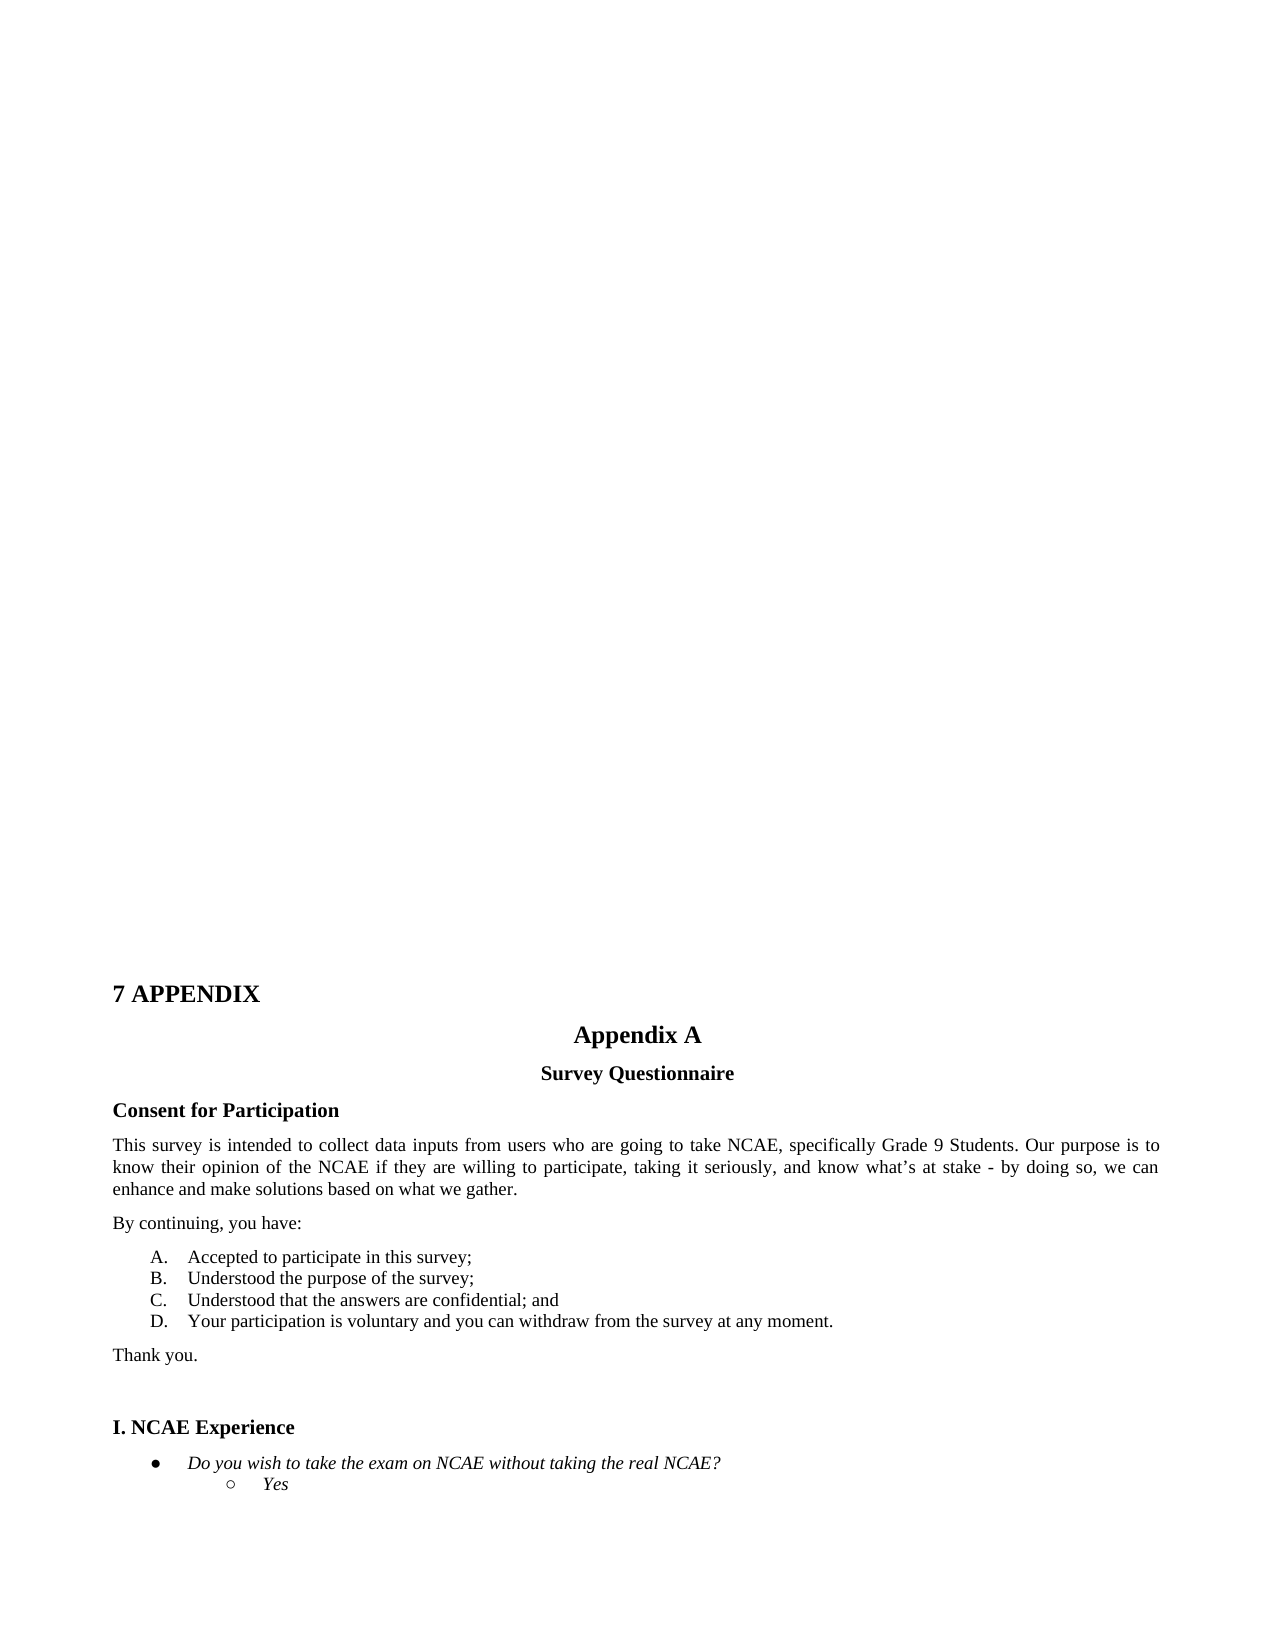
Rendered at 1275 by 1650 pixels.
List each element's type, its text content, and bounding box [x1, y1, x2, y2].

text Consent for Participation [112, 1098, 1162, 1122]
list Understood that the answers are confidential; and [150, 1289, 1162, 1310]
list Understood the purpose of the survey; [150, 1267, 1162, 1289]
list Yes [225, 1473, 1162, 1495]
text Appendix A [112, 1020, 1162, 1049]
text Thank you. [112, 1344, 1162, 1366]
list Accepted to participate in this survey; [150, 1246, 1162, 1267]
list Your participation is voluntary and you can withdraw from the survey at any moment. [150, 1310, 1162, 1332]
text 7 APPENDIX [112, 979, 1162, 1007]
text This survey is intended to collect data inputs from users who are going to take NCAE, specifically Grade 9 Students. Our purpose is to know their opinion of the NCAE if they are willing to participate, taking it seriously, and know what’s at stake - by doing so, we can enhance and make solutions based on what we gather. [112, 1134, 1162, 1199]
text Survey Questionnaire [112, 1061, 1162, 1085]
text I. NCAE Experience [112, 1415, 1162, 1439]
list Do you wish to take the exam on NCAE without taking the real NCAE? [150, 1452, 1162, 1473]
text By continuing, you have: [112, 1212, 1162, 1233]
